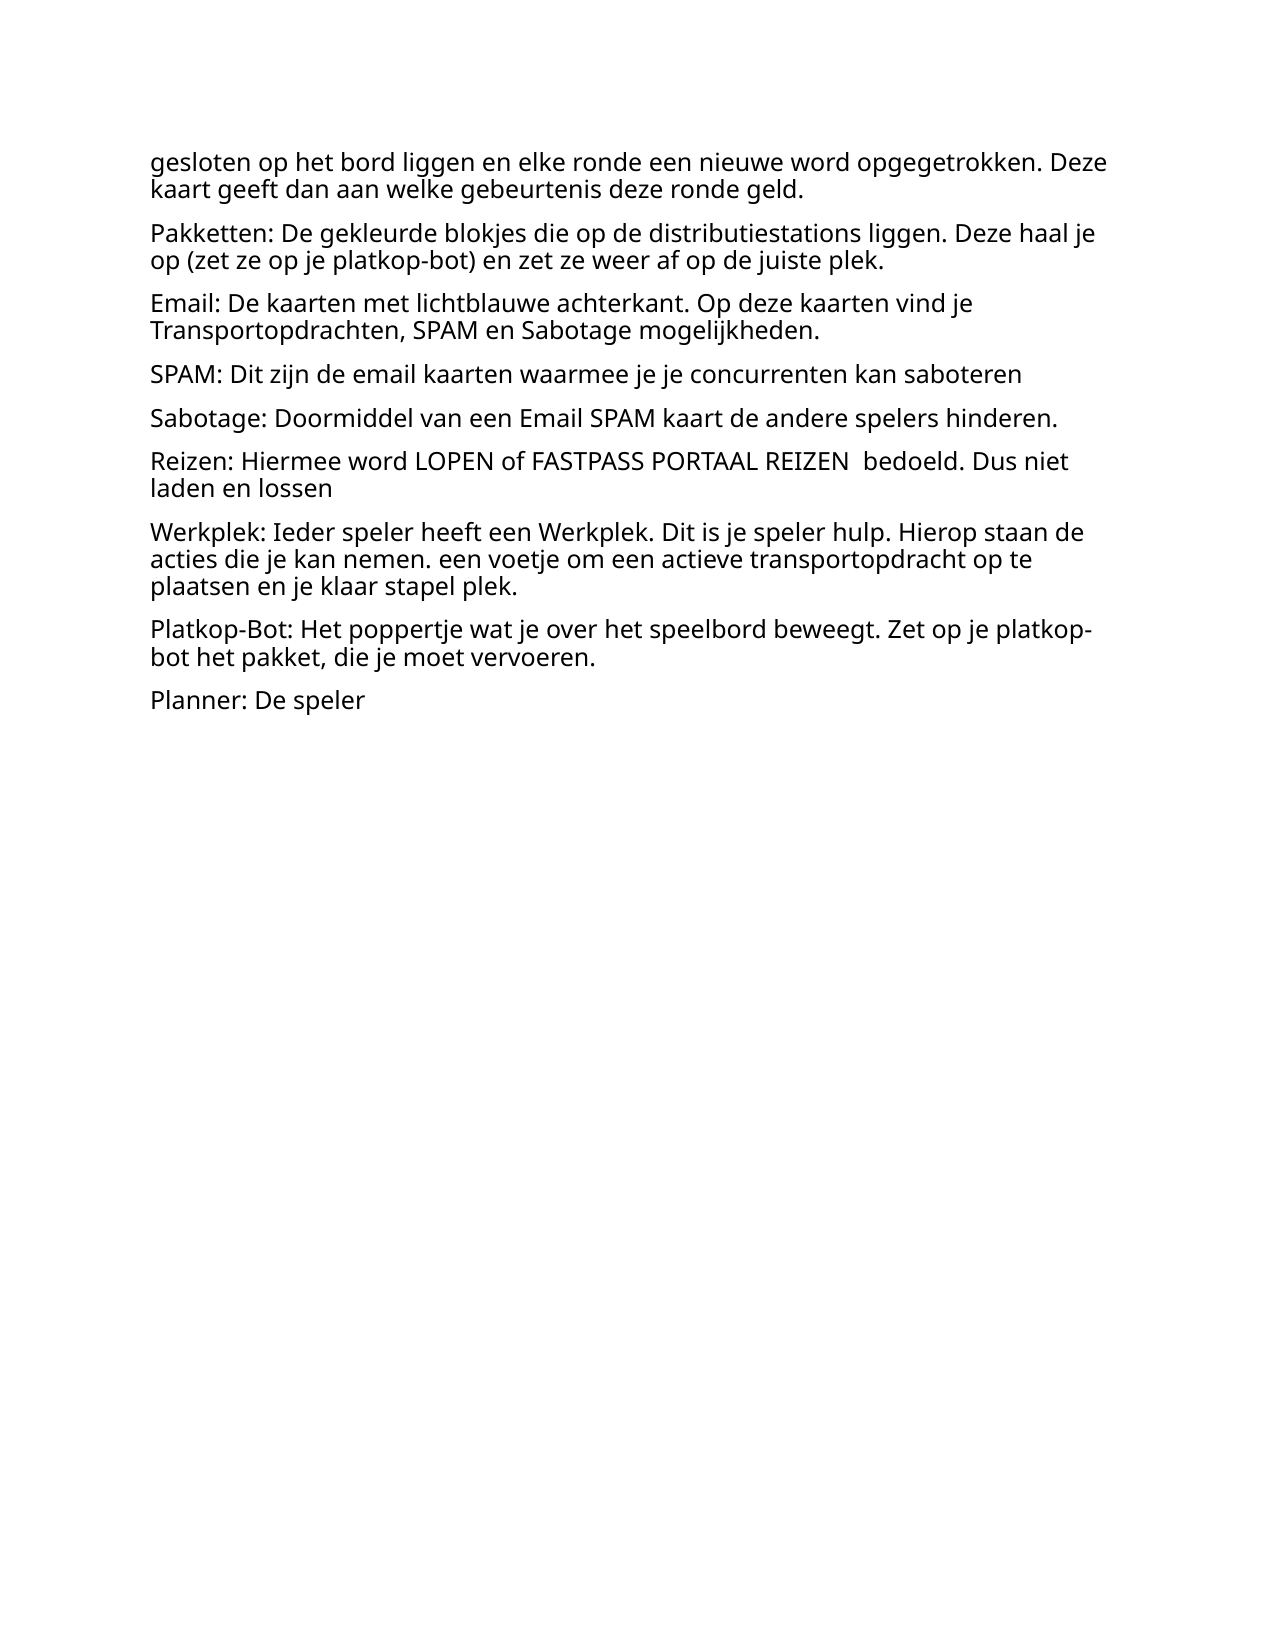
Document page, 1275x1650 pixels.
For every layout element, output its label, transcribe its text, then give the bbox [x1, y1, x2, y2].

text Werkplek: Ieder speler heeft een Werkplek. Dit is je speler hulp. Hierop staan de acties die je kan nemen. een voetje om een actieve transportopdracht op te plaatsen en je klaar stapel plek. [150, 520, 1125, 601]
text Email: De kaarten met lichtblauwe achterkant. Op deze kaarten vind je Transportopdrachten, SPAM en Sabotage mogelijkheden. [150, 291, 1125, 345]
text Sabotage: Doormiddel van een Email SPAM kaart de andere spelers hinderen. [150, 406, 1125, 432]
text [150, 150, 1125, 204]
text SPAM: Dit zijn de email kaarten waarmee je je concurrenten kan saboteren [150, 362, 1125, 389]
text Reizen: Hiermee word LOPEN of FASTPASS PORTAAL REIZEN bedoeld. Dus niet laden en lossen [150, 449, 1125, 503]
text Pakketten: De gekleurde blokjes die op de distributiestations liggen. Deze haal je op (zet ze op je platkop-bot) en zet ze weer af op de juiste plek. [150, 221, 1125, 274]
text Platkop-Bot: Het poppertje wat je over het speelbord beweegt. Zet op je platkop-bot het pakket, die je moet vervoeren. [150, 617, 1125, 671]
text Planner: De speler [150, 688, 1125, 715]
